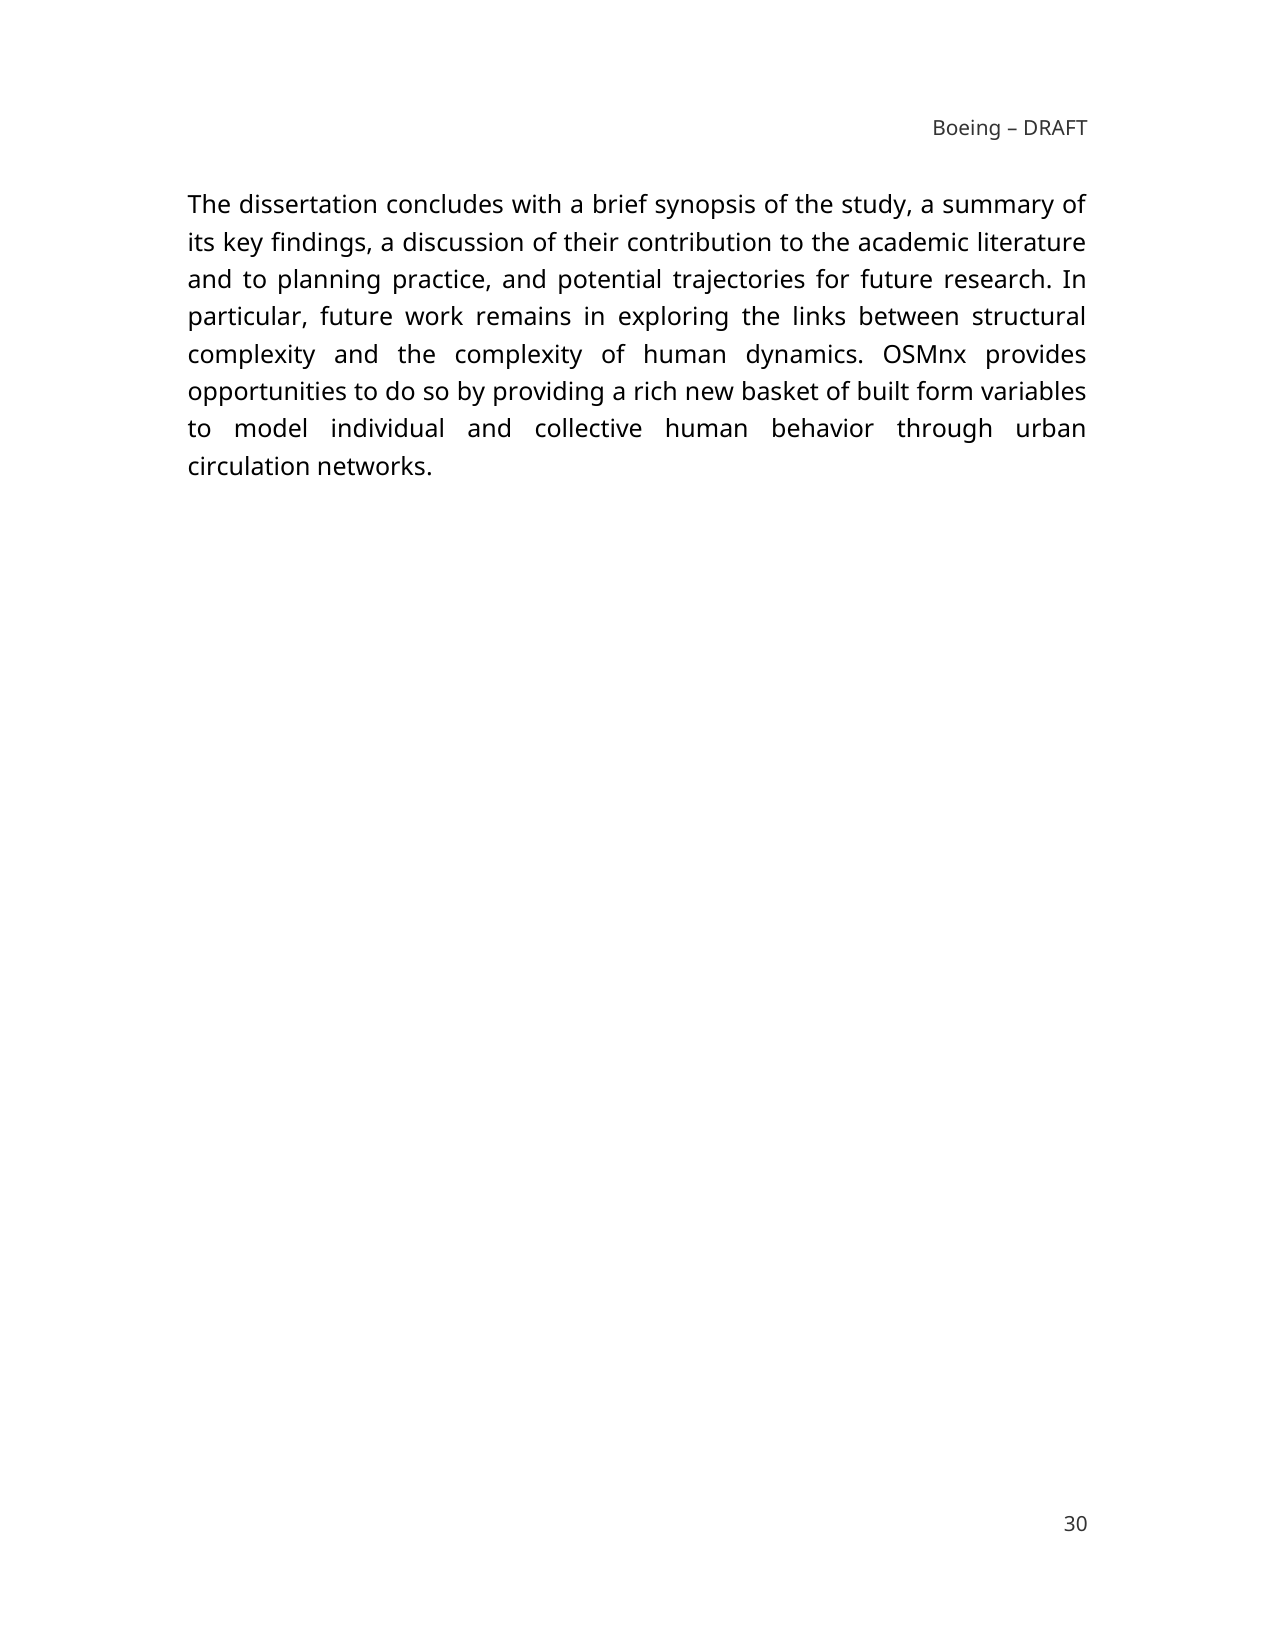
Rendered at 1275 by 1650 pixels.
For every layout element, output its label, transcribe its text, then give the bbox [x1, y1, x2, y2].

text The dissertation concludes with a brief synopsis of the study, a summary of its key findings, a discussion of their contribution to the academic literature and to planning practice, and potential trajectories for future research. In particular, future work remains in exploring the links between structural complexity and the complexity of human dynamics. OSMnx provides opportunities to do so by providing a rich new basket of built form variables to model individual and collective human behavior through urban circulation networks. [187, 187, 1087, 482]
